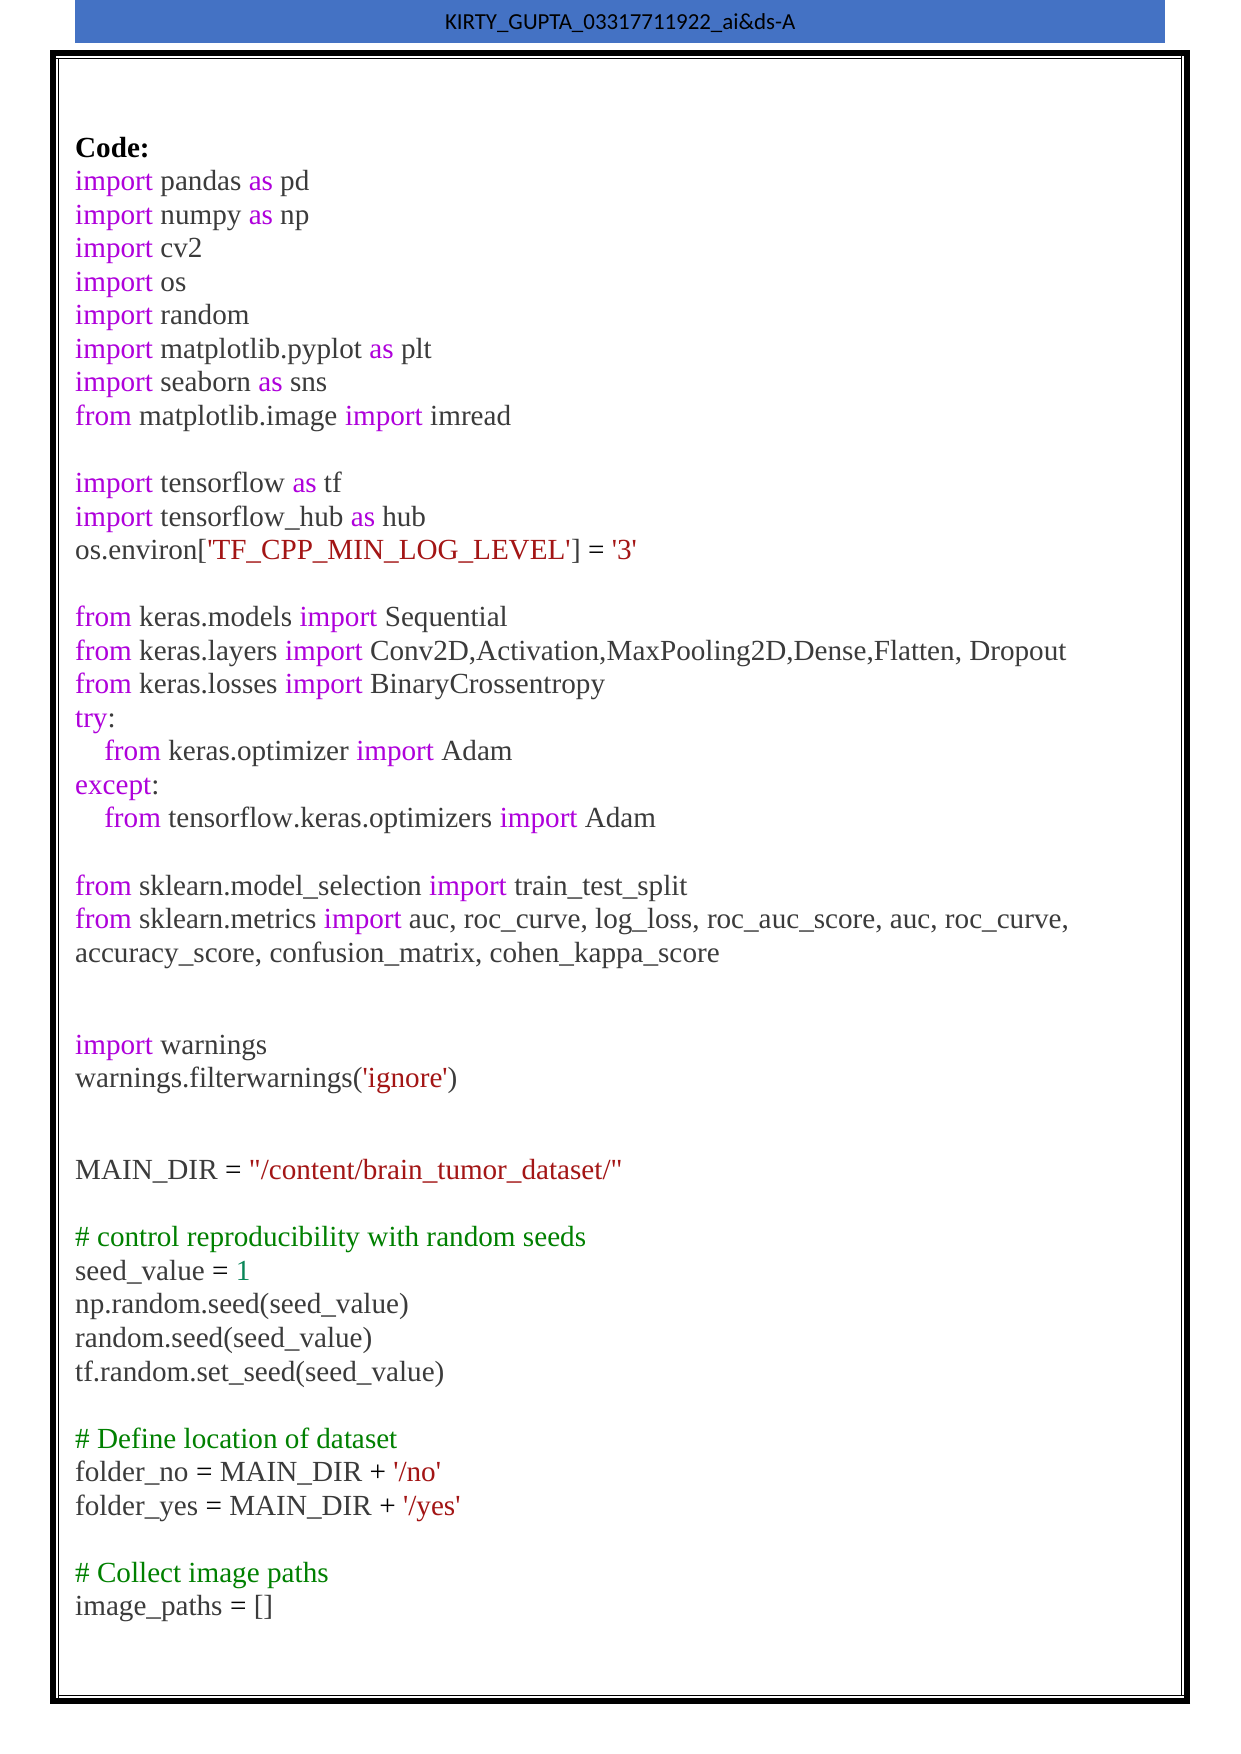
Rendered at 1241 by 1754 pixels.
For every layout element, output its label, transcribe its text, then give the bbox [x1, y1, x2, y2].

text folder_yes = MAIN_DIR + '/yes' [75, 1488, 1165, 1521]
text os.environ['TF_CPP_MIN_LOG_LEVEL'] = '3' [75, 532, 1165, 566]
text from sklearn.model_selection import train_test_split [75, 868, 1165, 901]
text from keras.models import Sequential [75, 599, 1165, 633]
text from keras.optimizer import Adam [75, 733, 1165, 767]
text import numpy as np [75, 197, 1165, 230]
text import random [75, 297, 1165, 331]
text # Collect image paths [75, 1555, 1165, 1588]
text image_paths = [] [75, 1588, 1165, 1622]
text import pandas as pd [75, 163, 1165, 197]
text import warnings [75, 1027, 1165, 1060]
text import tensorflow as tf [75, 465, 1165, 499]
text folder_no = MAIN_DIR + '/no' [75, 1454, 1165, 1488]
text import tensorflow_hub as hub [75, 499, 1165, 532]
text tf.random.set_seed(seed_value) [75, 1354, 1165, 1387]
text from tensorflow.keras.optimizers import Adam [75, 801, 1165, 834]
text MAIN_DIR = "/content/brain_tumor_dataset/" [75, 1152, 1165, 1186]
text import cv2 [75, 230, 1165, 264]
text Code: [75, 130, 1165, 163]
text from keras.layers import Conv2D,Activation,MaxPooling2D,Dense,Flatten, Dropout [75, 633, 1165, 666]
text seed_value = 1 [75, 1253, 1165, 1287]
text import matplotlib.pyplot as plt [75, 331, 1165, 364]
text from matplotlib.image import imread [75, 398, 1165, 432]
text np.random.seed(seed_value) [75, 1287, 1165, 1320]
text try: [75, 700, 1165, 733]
text from keras.losses import BinaryCrossentropy [75, 666, 1165, 700]
text import os [75, 264, 1165, 297]
text except: [75, 767, 1165, 801]
text # control reproducibility with random seeds [75, 1219, 1165, 1253]
text random.seed(seed_value) [75, 1320, 1165, 1354]
text # Define location of dataset [75, 1421, 1165, 1454]
text from sklearn.metrics import auc, roc_curve, log_loss, roc_auc_score, auc, roc_curve, accuracy_score, confusion_matrix, cohen_kappa_score [75, 901, 1165, 968]
text warnings.filterwarnings('ignore') [75, 1060, 1165, 1094]
text import seaborn as sns [75, 364, 1165, 398]
